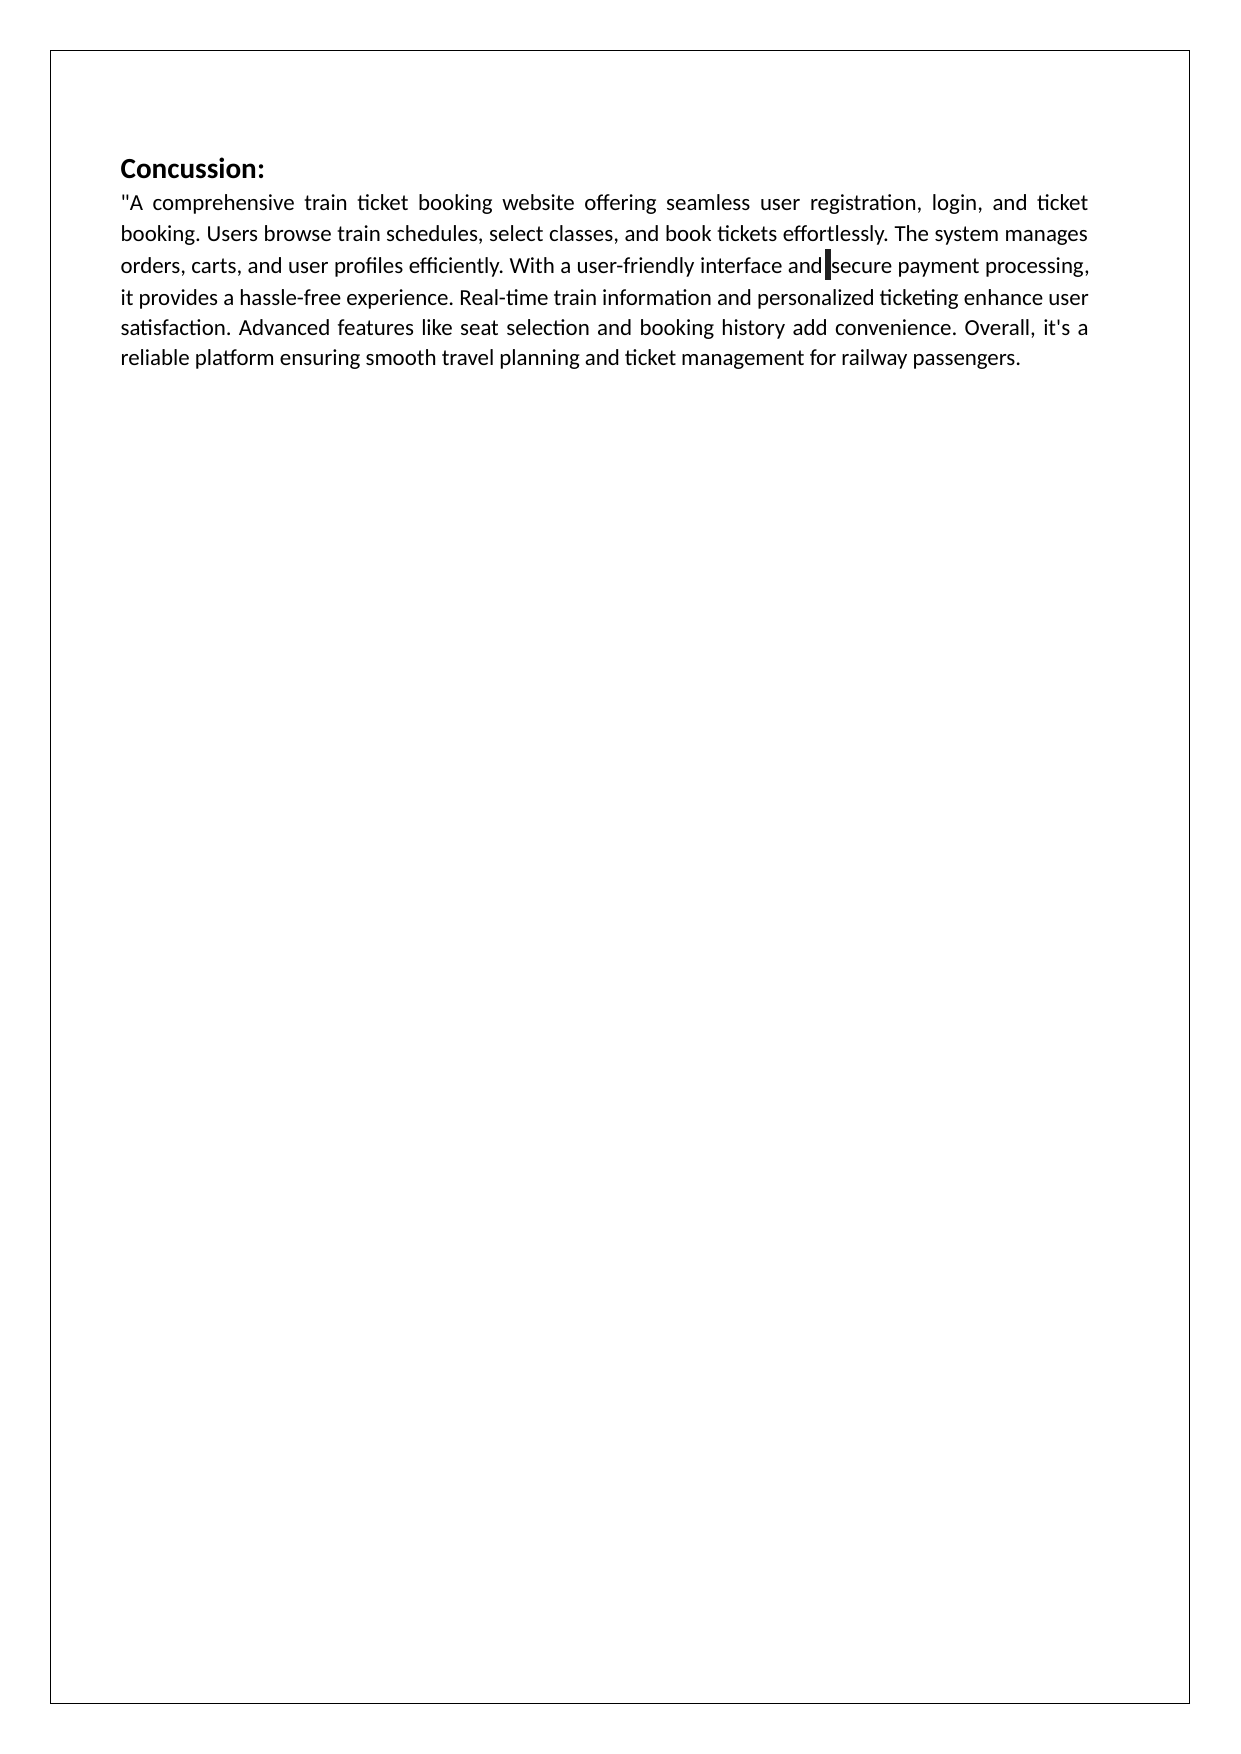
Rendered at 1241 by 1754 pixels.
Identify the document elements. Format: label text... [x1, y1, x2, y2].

list "A comprehensive train ticket booking website offering seamless user registration, login, and ticket booking. Users browse train schedules, select classes, and book tickets effortlessly. The system manages orders, carts, and user profiles efficiently. With a user-friendly interface and secure payment processing, it provides a hassle-free experience. Real-time train information and personalized ticketing enhance user satisfaction. Advanced features like seat selection and booking history add convenience. Overall, it's a reliable platform ensuring smooth travel planning and ticket management for railway passengers. [120, 188, 1090, 371]
list Concussion: [120, 150, 1090, 186]
